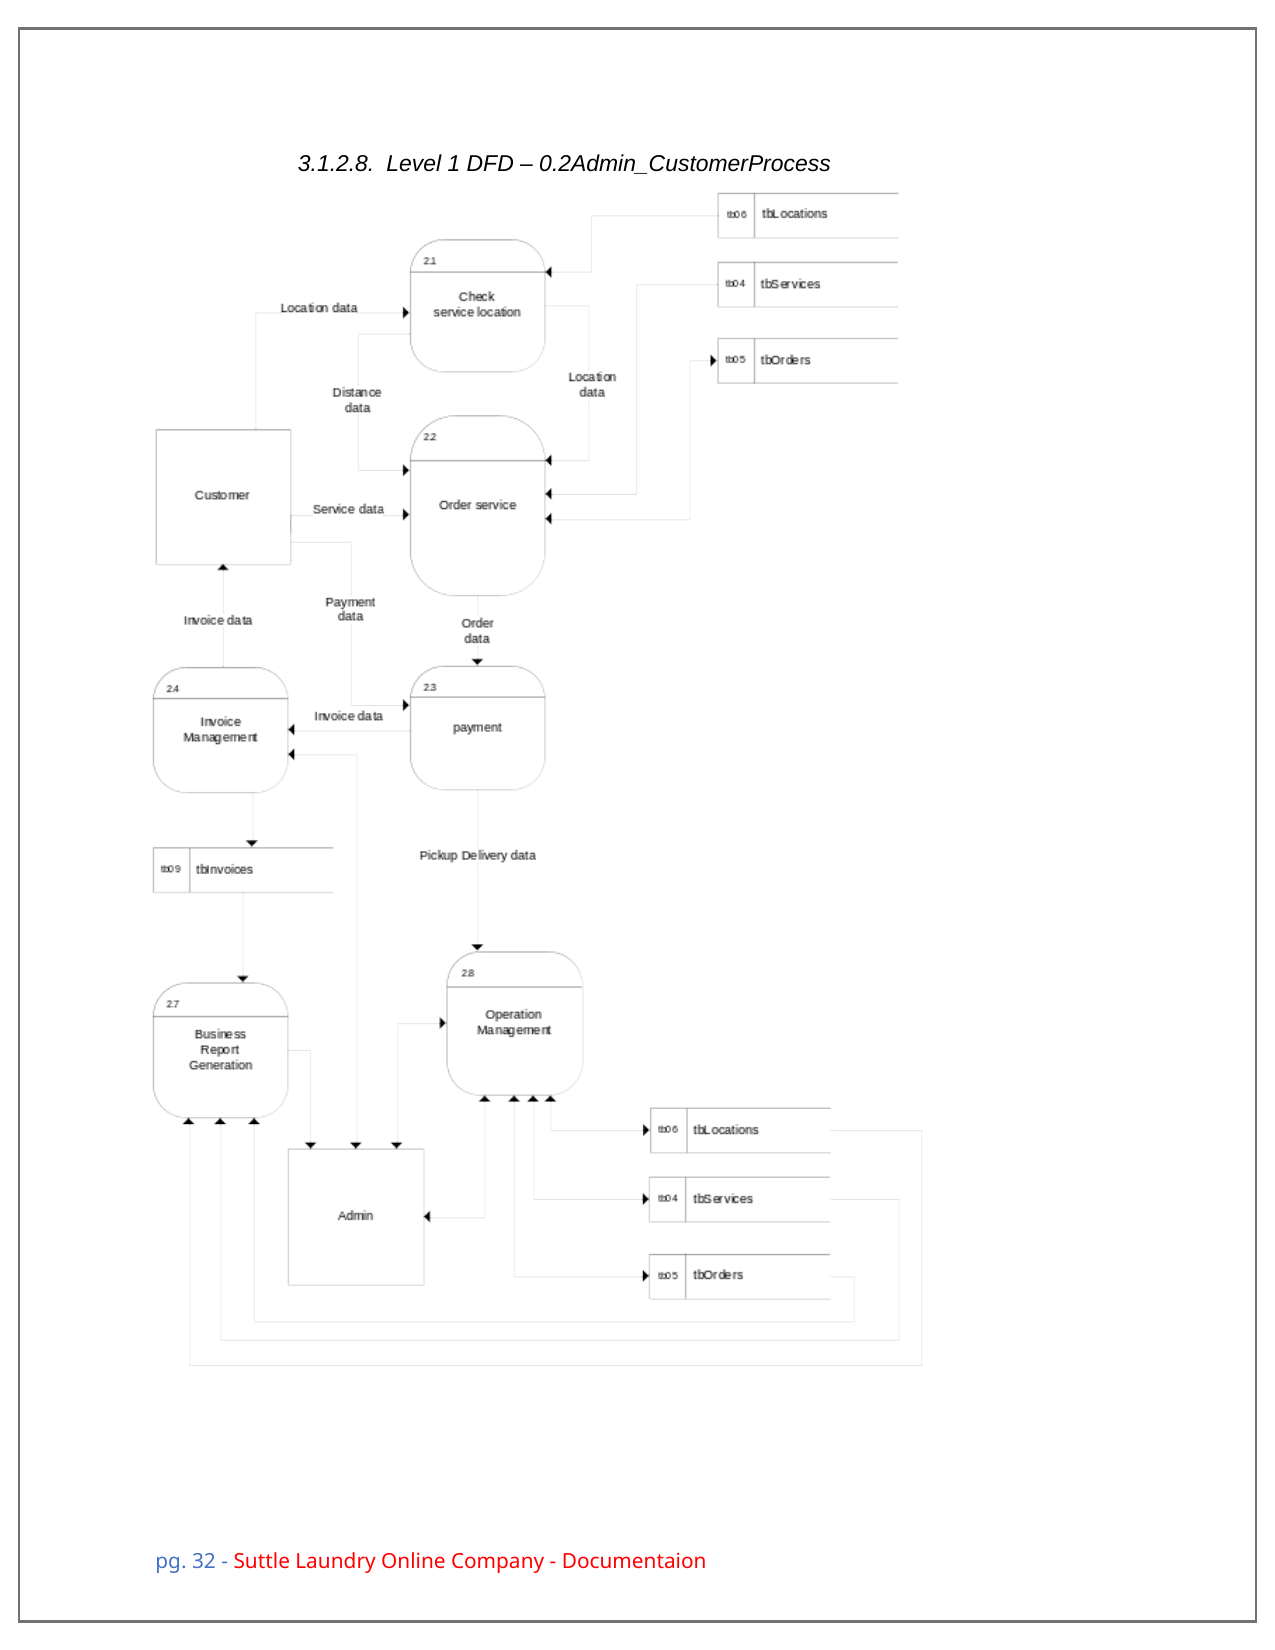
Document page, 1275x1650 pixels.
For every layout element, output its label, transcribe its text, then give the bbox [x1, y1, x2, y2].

subtitle Level 1 DFD – 0.2Admin_CustomerProcess [298, 150, 1125, 176]
